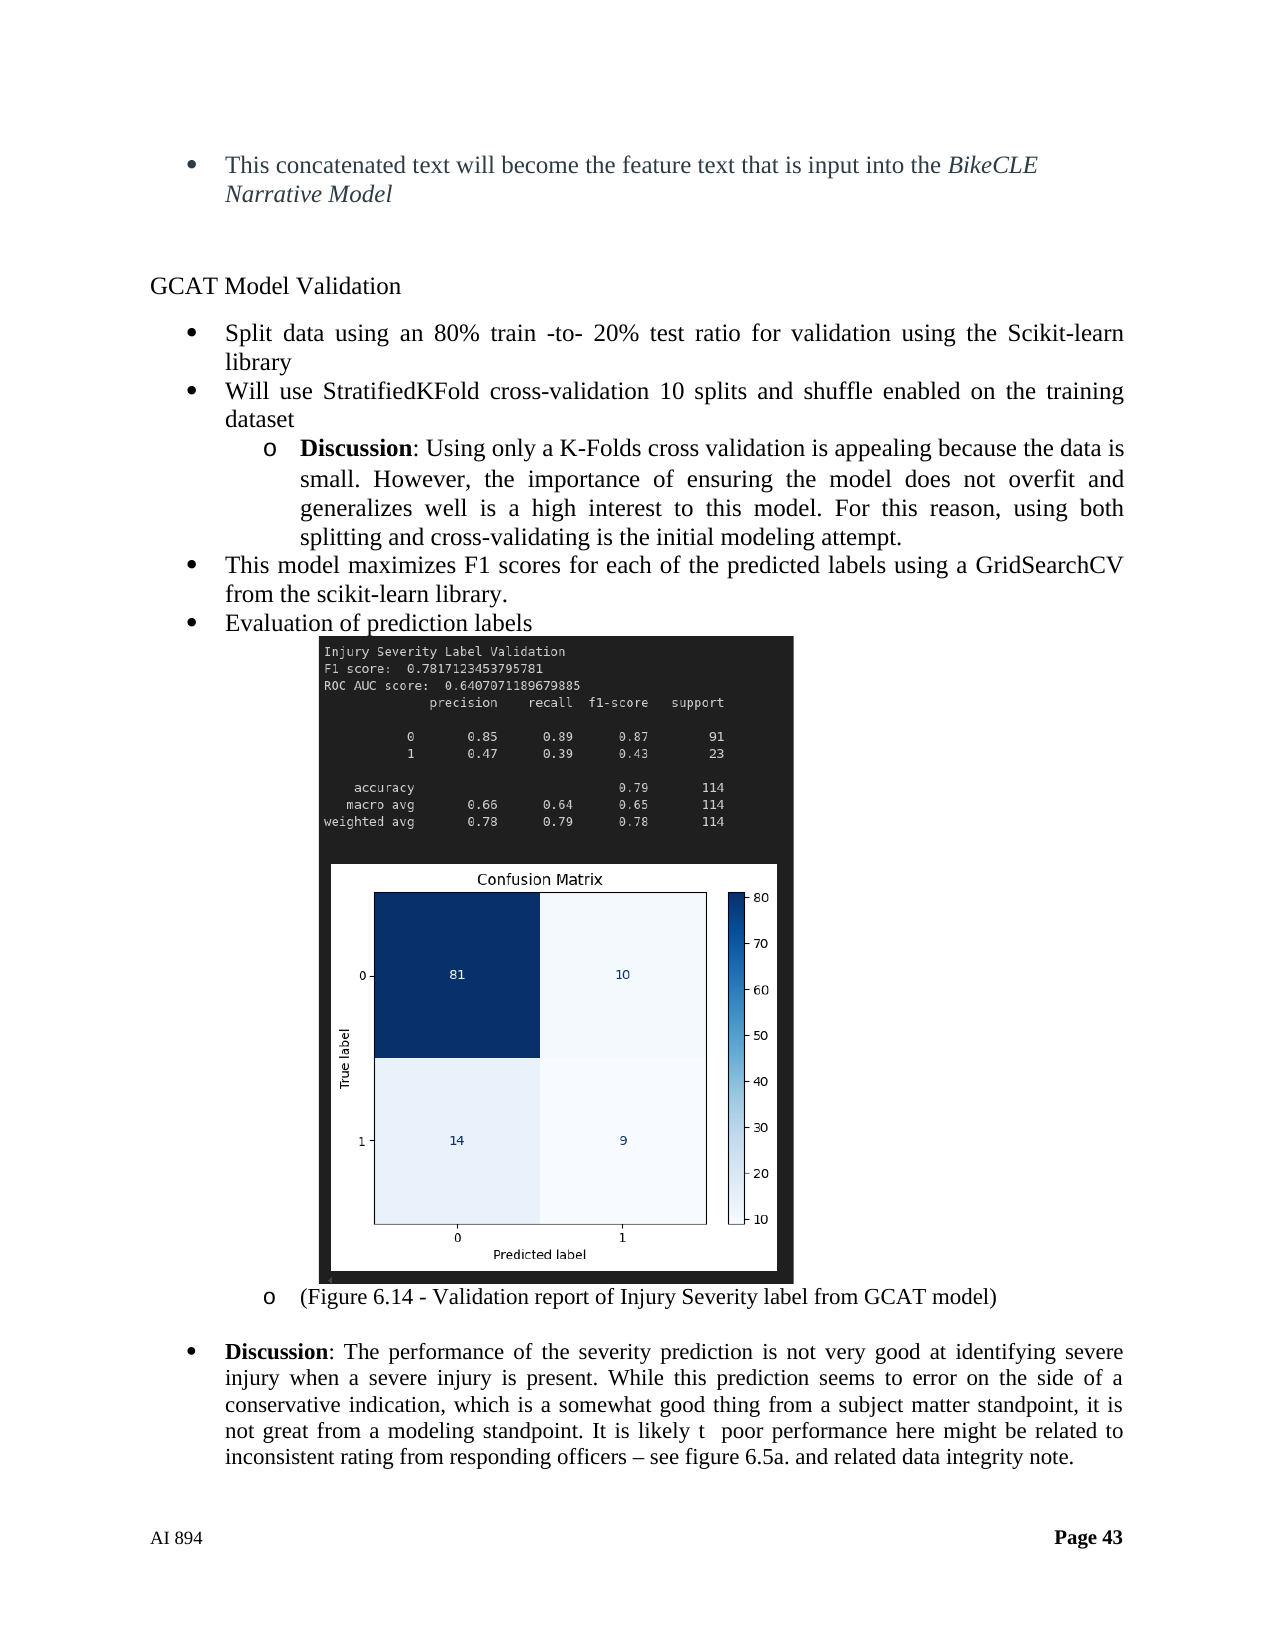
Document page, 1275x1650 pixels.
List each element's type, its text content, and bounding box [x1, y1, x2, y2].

list Evaluation of prediction labels [187, 608, 1125, 637]
list (Figure 6.14 - Validation report of Injury Severity label from GCAT model) [262, 1283, 1125, 1312]
list Will use StratifiedKFold cross-validation 10 splits and shuffle enabled on the training dataset [187, 376, 1125, 433]
list Discussion: Using only a K-Folds cross validation is appealing because the data is small. However, the importance of ensuring the model does not overfit and generalizes well is a high interest to this model. For this reason, using both splitting and cross-validating is the initial modeling attempt. [262, 433, 1125, 550]
text GCAT Model Validation [150, 271, 1125, 299]
list Split data using an 80% train -to- 20% test ratio for validation using the Scikit-learn library [187, 318, 1125, 376]
list Discussion: The performance of the severity prediction is not very good at identifying severe injury when a severe injury is present. While this prediction seems to error on the side of a conservative indication, which is a somewhat good thing from a subject matter standpoint, it is not great from a modeling standpoint. It is likely t poor performance here might be related to inconsistent rating from responding officers – see figure 6.5a. and related data integrity note. [187, 1338, 1125, 1470]
list This concatenated text will become the feature text that is input into the BikeCLE Narrative Model [187, 150, 1125, 207]
list This model maximizes F1 scores for each of the predicted labels using a GridSearchCV from the scikit-learn library. [187, 550, 1125, 608]
